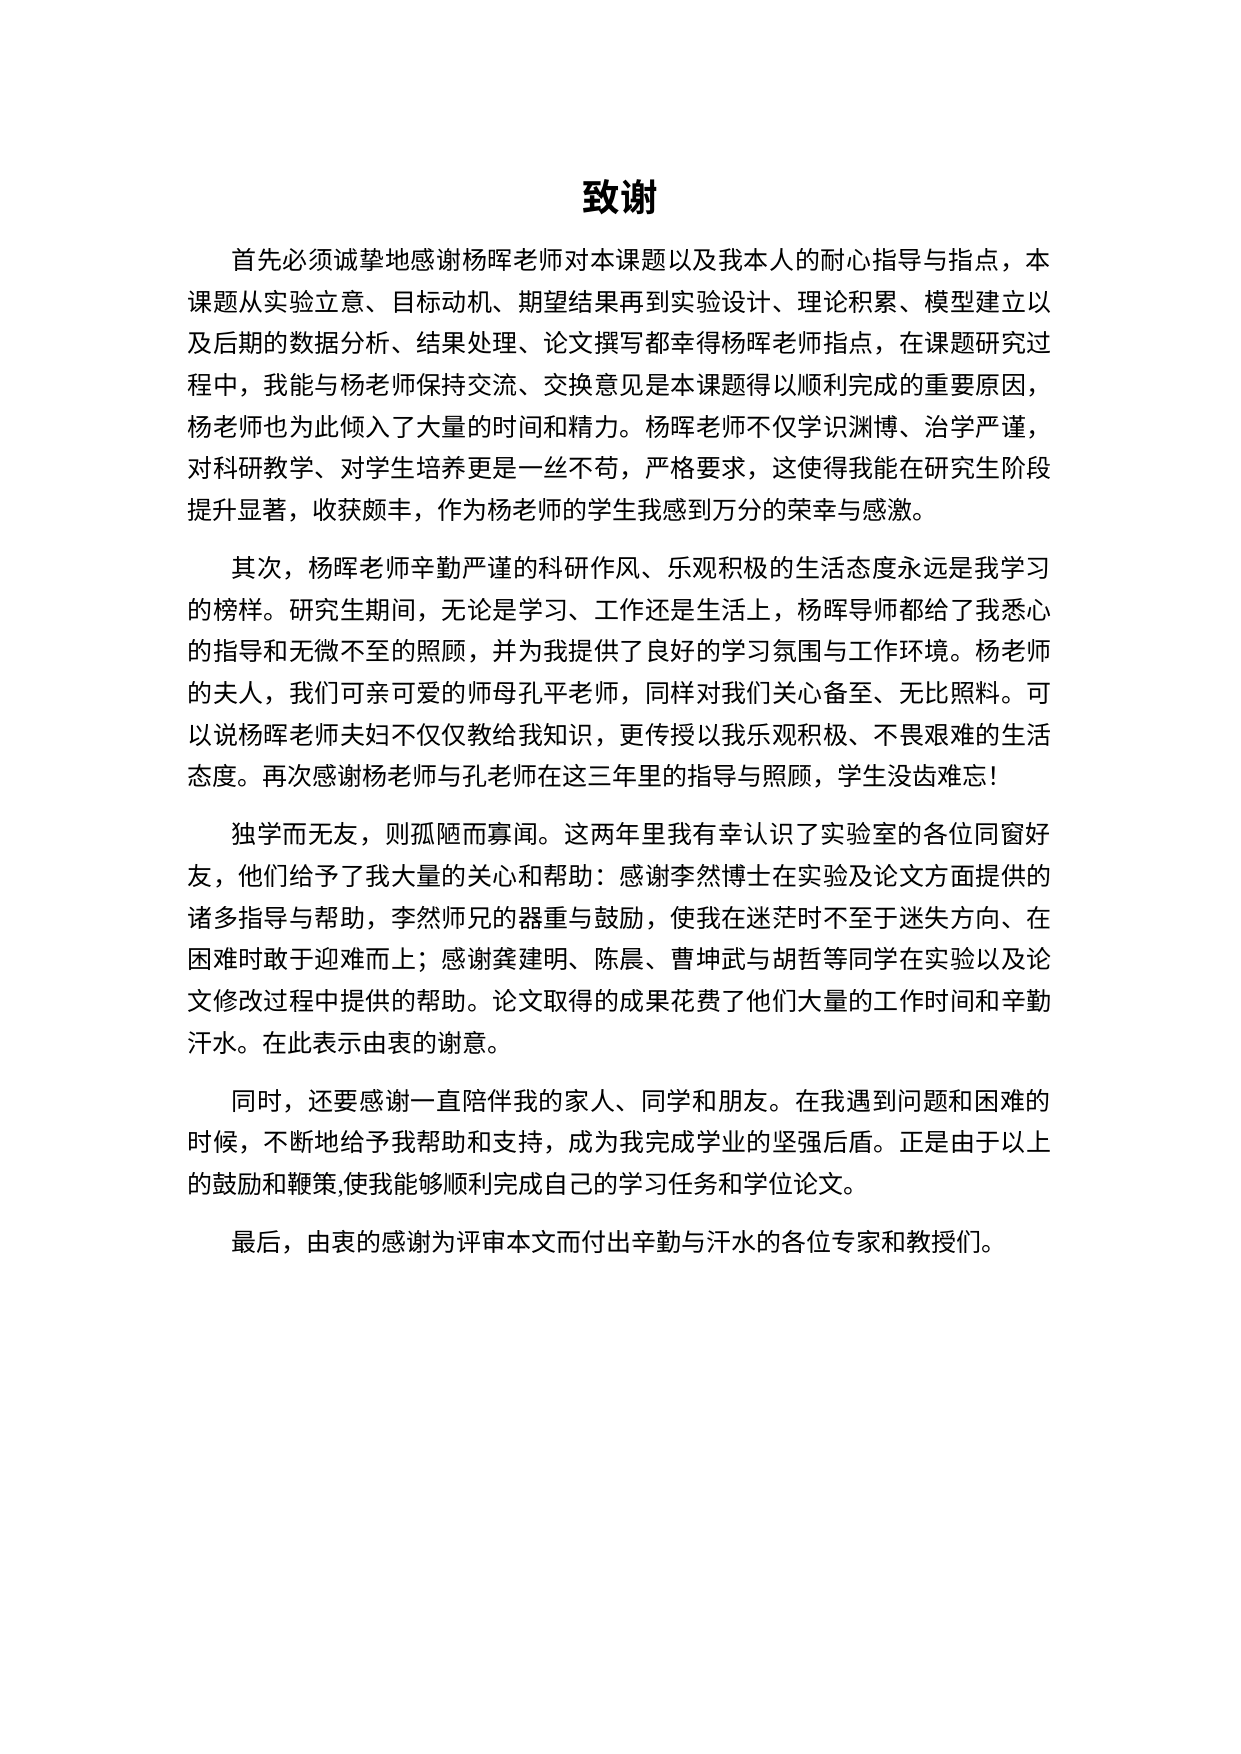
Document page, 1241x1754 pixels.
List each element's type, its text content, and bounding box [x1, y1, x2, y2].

text 独学而无友，则孤陋而寡闻。这两年里我有幸认识了实验室的各位同窗好友，他们给予了我大量的关心和帮助：感谢李然博士在实验及论文方面提供的诸多指导与帮助，李然师兄的器重与鼓励，使我在迷茫时不至于迷失方向、在困难时敢于迎难而上；感谢龚建明、陈晨、曹坤武与胡哲等同学在实验以及论文修改过程中提供的帮助。论文取得的成果花费了他们大量的工作时间和辛勤汗水。在此表示由衷的谢意。 [187, 810, 1053, 1060]
text 其次，杨晖老师辛勤严谨的科研作风、乐观积极的生活态度永远是我学习的榜样。研究生期间，无论是学习、工作还是生活上，杨晖导师都给了我悉心的指导和无微不至的照顾，并为我提供了良好的学习氛围与工作环境。杨老师的夫人，我们可亲可爱的师母孔平老师，同样对我们关心备至、无比照料。可以说杨晖老师夫妇不仅仅教给我知识，更传授以我乐观积极、不畏艰难的生活态度。再次感谢杨老师与孔老师在这三年里的指导与照顾，学生没齿难忘！ [187, 544, 1053, 794]
text 同时，还要感谢一直陪伴我的家人、同学和朋友。在我遇到问题和困难的时候，不断地给予我帮助和支持，成为我完成学业的坚强后盾。正是由于以上的鼓励和鞭策,使我能够顺利完成自己的学习任务和学位论文。 [187, 1077, 1053, 1202]
text 最后，由衷的感谢为评审本文而付出辛勤与汗水的各位专家和教授们。 [187, 1218, 1053, 1259]
text 致谢 [187, 178, 1053, 220]
text 首先必须诚挚地感谢杨晖老师对本课题以及我本人的耐心指导与指点，本课题从实验立意、目标动机、期望结果再到实验设计、理论积累、模型建立以及后期的数据分析、结果处理、论文撰写都幸得杨晖老师指点，在课题研究过程中，我能与杨老师保持交流、交换意见是本课题得以顺利完成的重要原因，杨老师也为此倾入了大量的时间和精力。杨晖老师不仅学识渊博、治学严谨，对科研教学、对学生培养更是一丝不苟，严格要求，这使得我能在研究生阶段提升显著，收获颇丰，作为杨老师的学生我感到万分的荣幸与感激。 [187, 236, 1053, 528]
